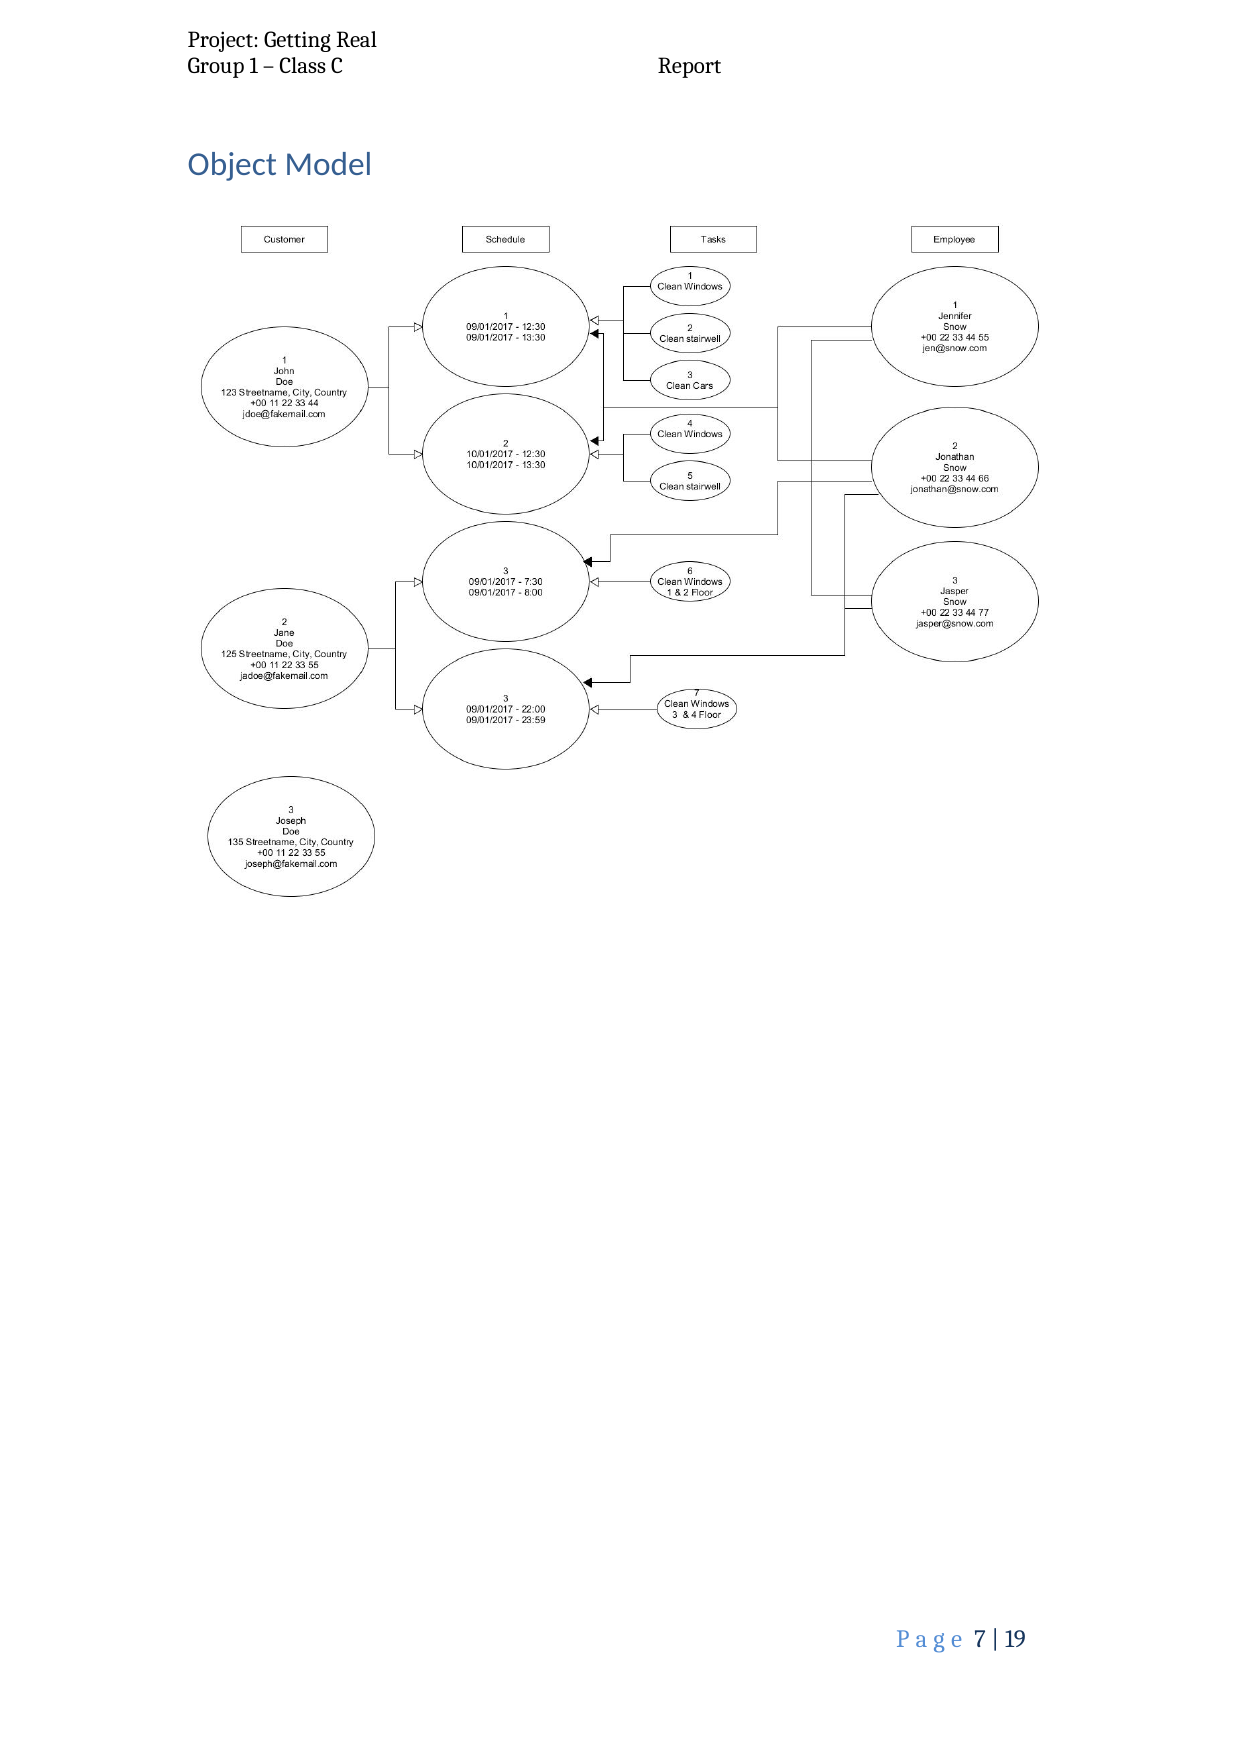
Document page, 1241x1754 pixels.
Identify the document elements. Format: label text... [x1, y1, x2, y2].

picture [187, 212, 1052, 910]
subtitle Object Model [187, 143, 1053, 184]
